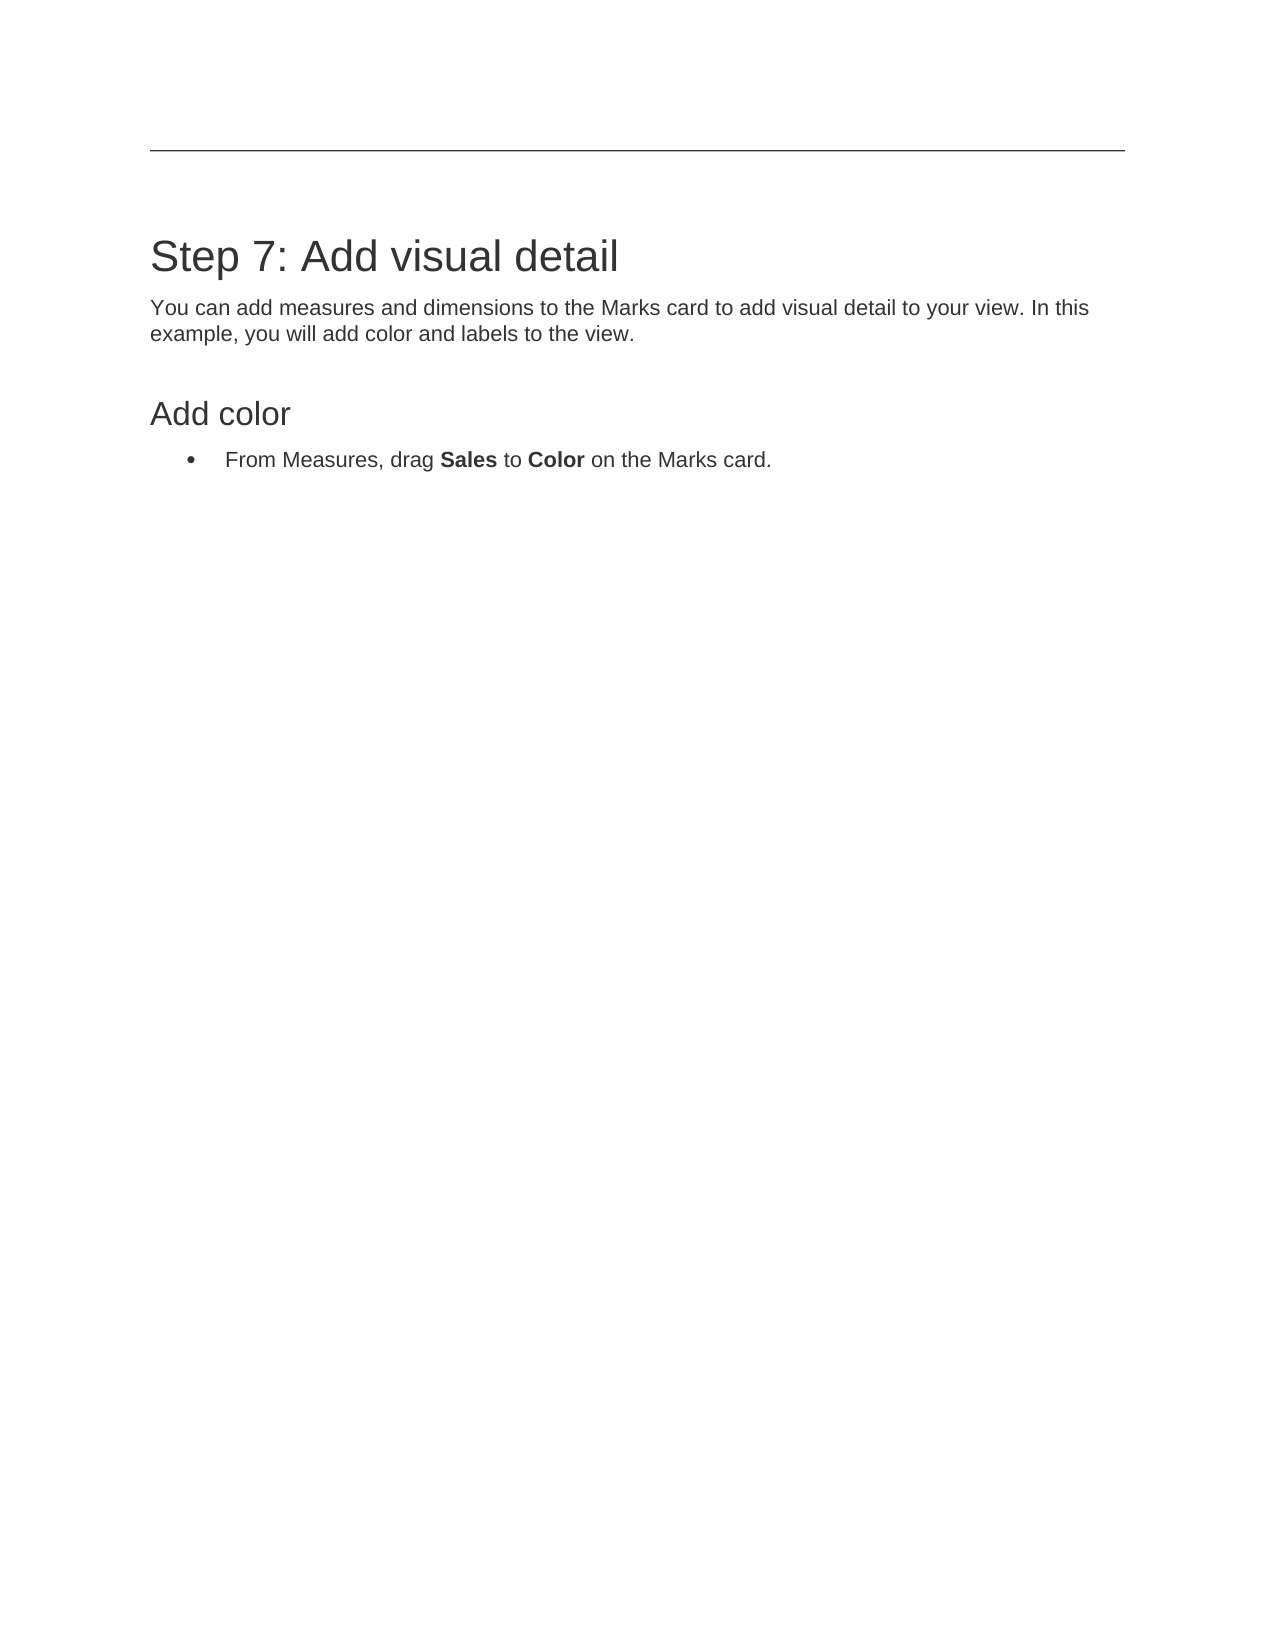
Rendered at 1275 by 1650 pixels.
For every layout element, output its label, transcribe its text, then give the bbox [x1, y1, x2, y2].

text Add color [150, 383, 1125, 432]
text Step 7: Add visual detail [150, 216, 1125, 281]
list From Measures, drag Sales to Color on the Marks card. [187, 446, 1125, 472]
text You can add measures and dimensions to the Marks card to add visual detail to your view. In this example, you will add color and labels to the view. [150, 295, 1125, 346]
